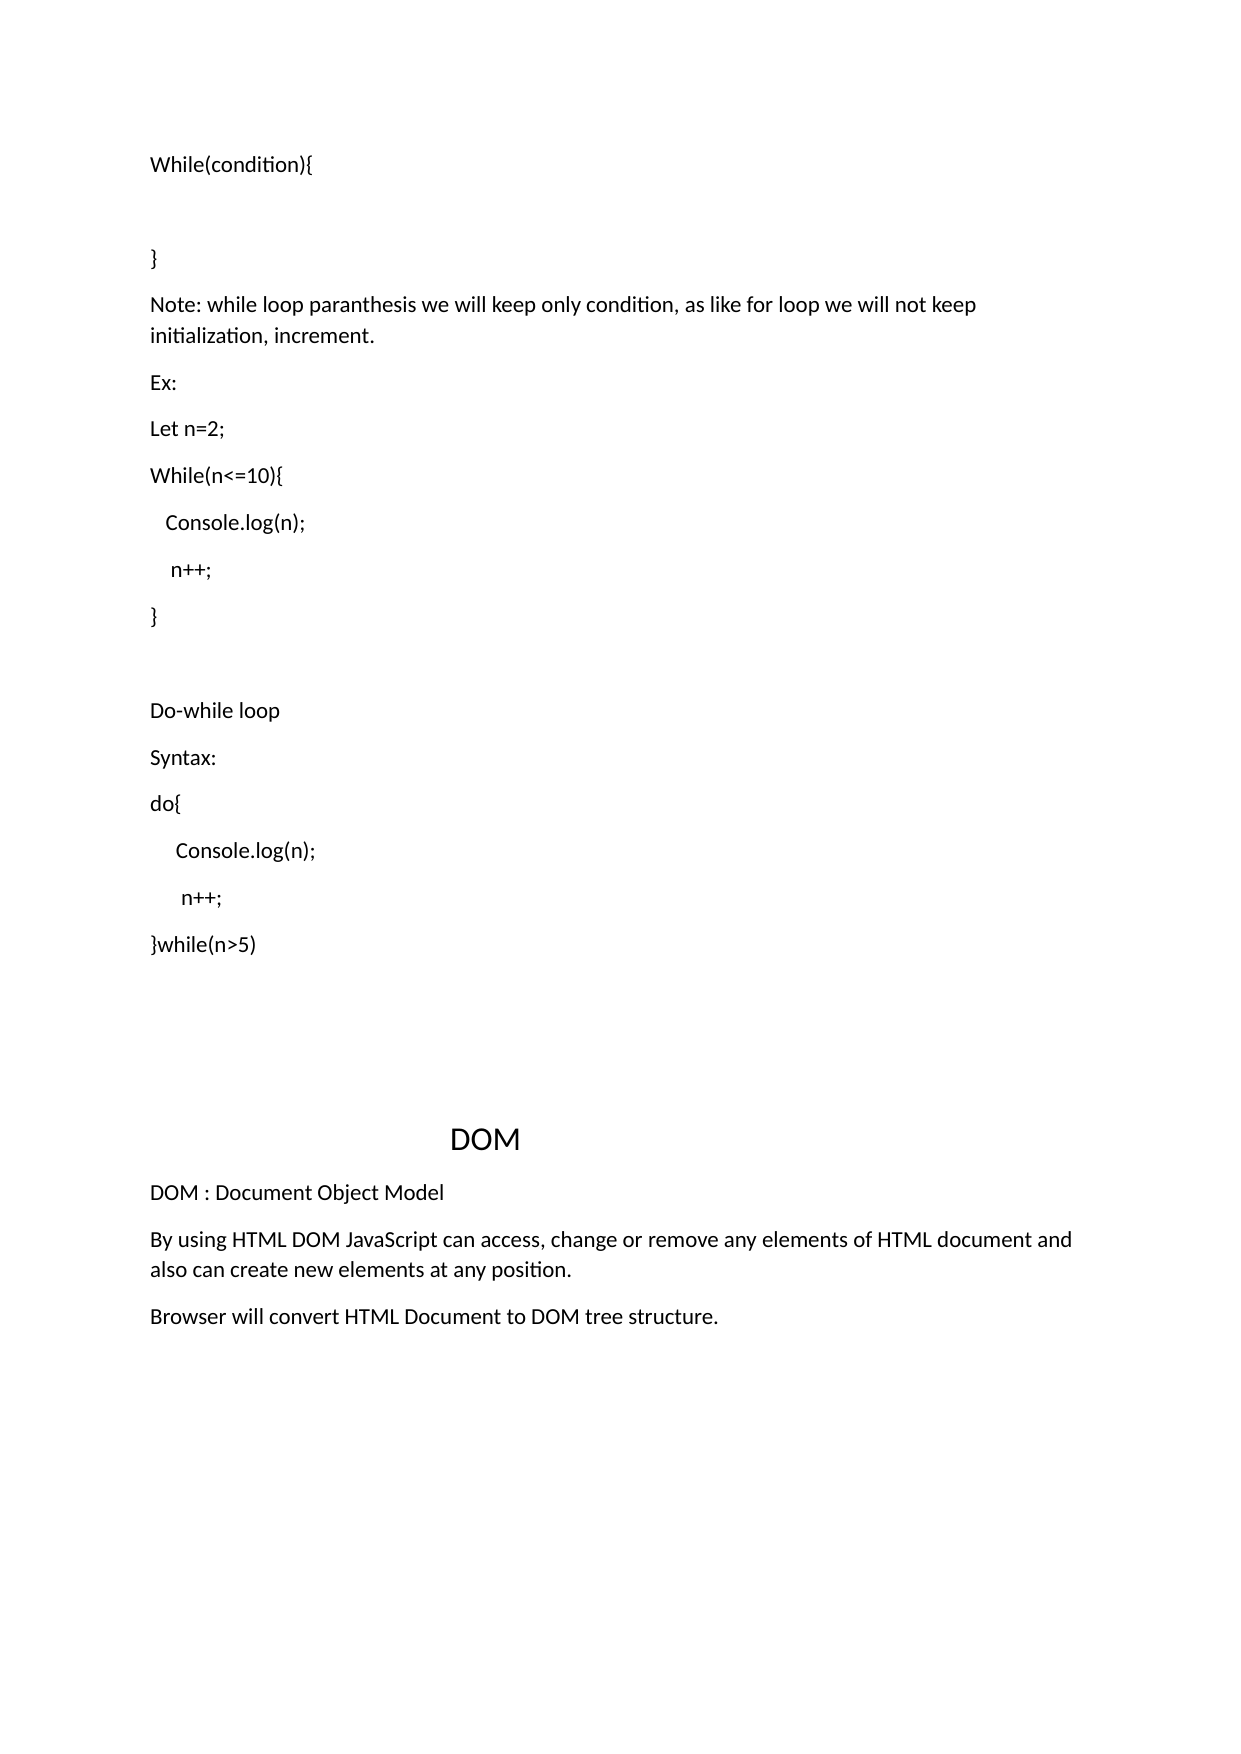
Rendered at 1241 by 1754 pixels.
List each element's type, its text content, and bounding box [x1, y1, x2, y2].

text DOM : Document Object Model [150, 1178, 1090, 1206]
text do{ [150, 789, 1090, 818]
text }while(n>5) [150, 930, 1090, 958]
text Note: while loop paranthesis we will keep only condition, as like for loop we will not keep initialization, increment. [150, 291, 1090, 349]
text While(condition){ [150, 150, 1090, 178]
text Console.log(n); [150, 836, 1090, 864]
text Do-while loop [150, 696, 1090, 724]
text n++; [150, 883, 1090, 911]
text Let n=2; [150, 414, 1090, 443]
text Console.log(n); [150, 508, 1090, 536]
text Syntax: [150, 743, 1090, 771]
text By using HTML DOM JavaScript can access, change or remove any elements of HTML document and also can create new elements at any position. [150, 1225, 1090, 1283]
text } [150, 244, 1090, 272]
text While(n<=10){ [150, 461, 1090, 489]
text } [150, 602, 1090, 630]
text n++; [150, 555, 1090, 583]
text Browser will convert HTML Document to DOM tree structure. [150, 1302, 1090, 1330]
text Ex: [150, 368, 1090, 396]
text DOM [150, 1118, 1090, 1158]
